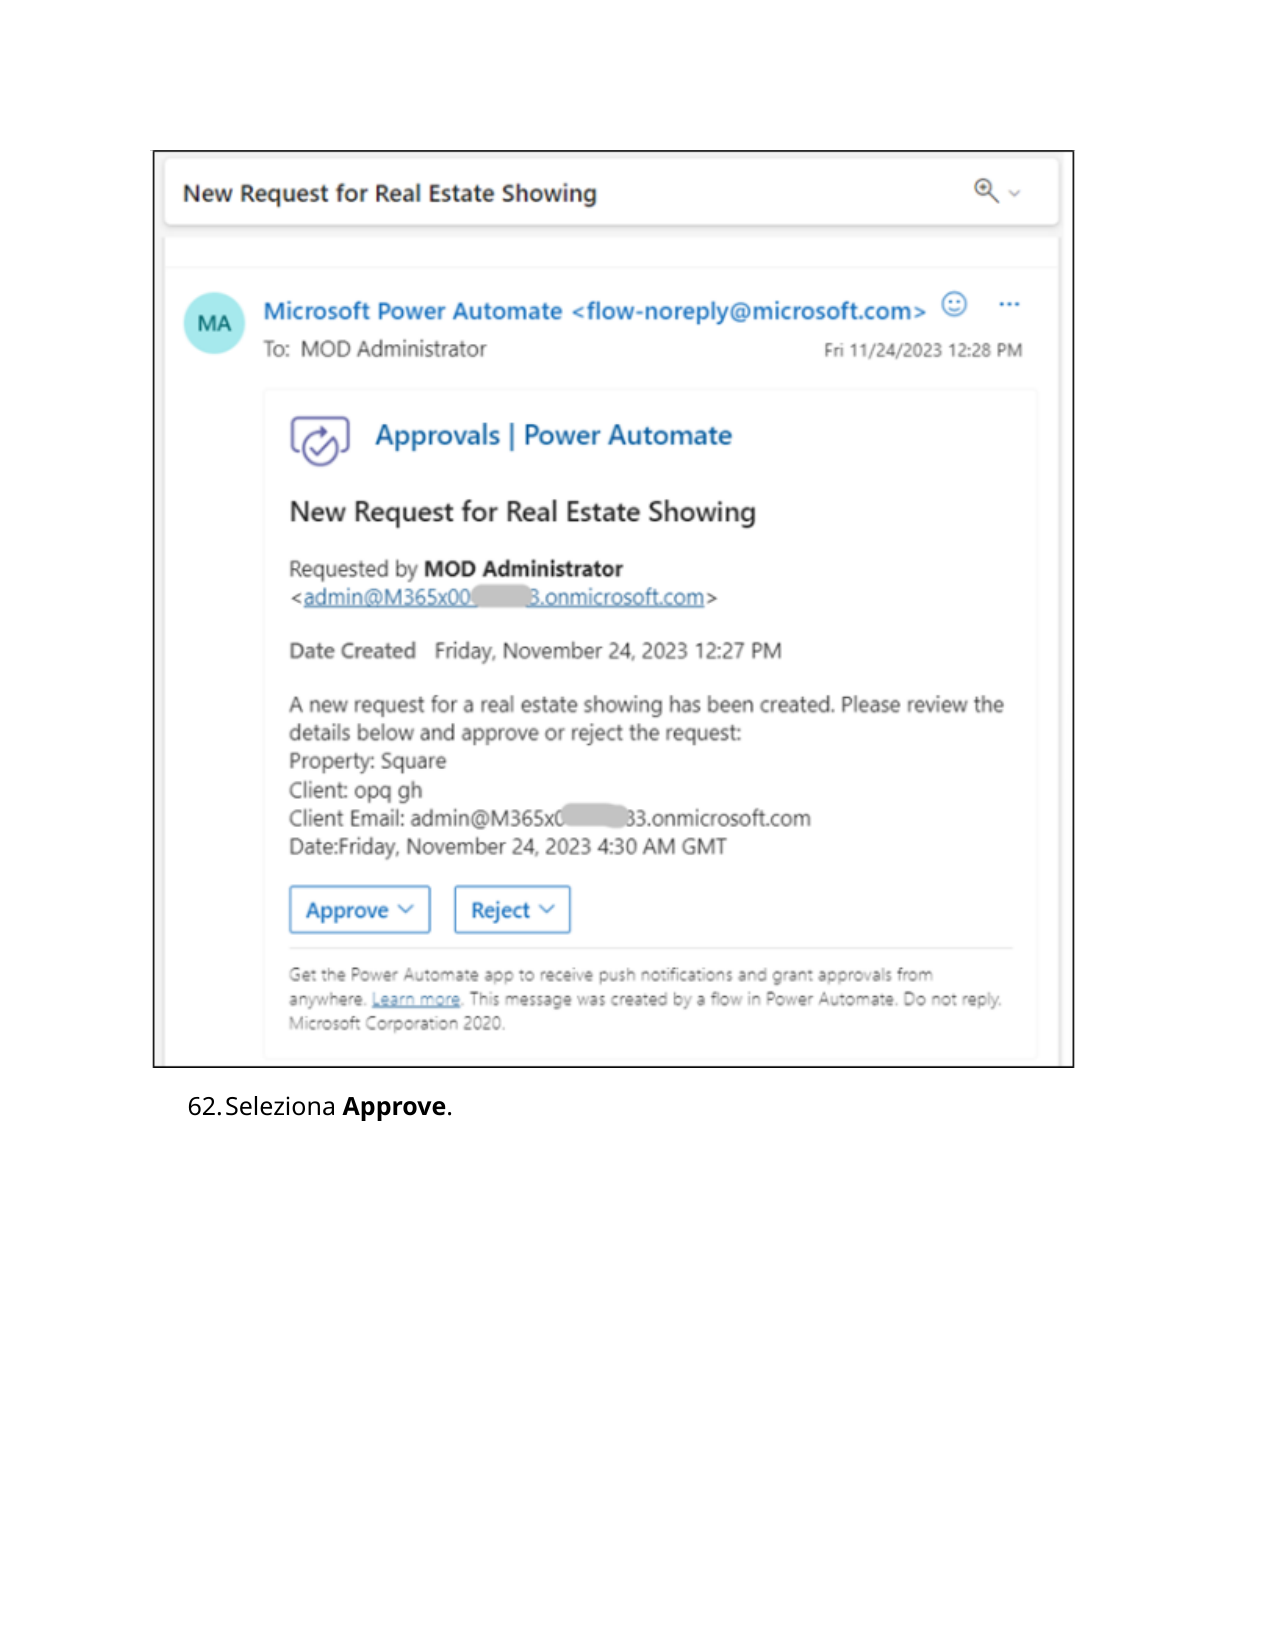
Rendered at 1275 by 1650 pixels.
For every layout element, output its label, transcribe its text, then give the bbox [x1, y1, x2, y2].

picture [150, 150, 1076, 1068]
list Seleziona Approve. [187, 1089, 1125, 1123]
